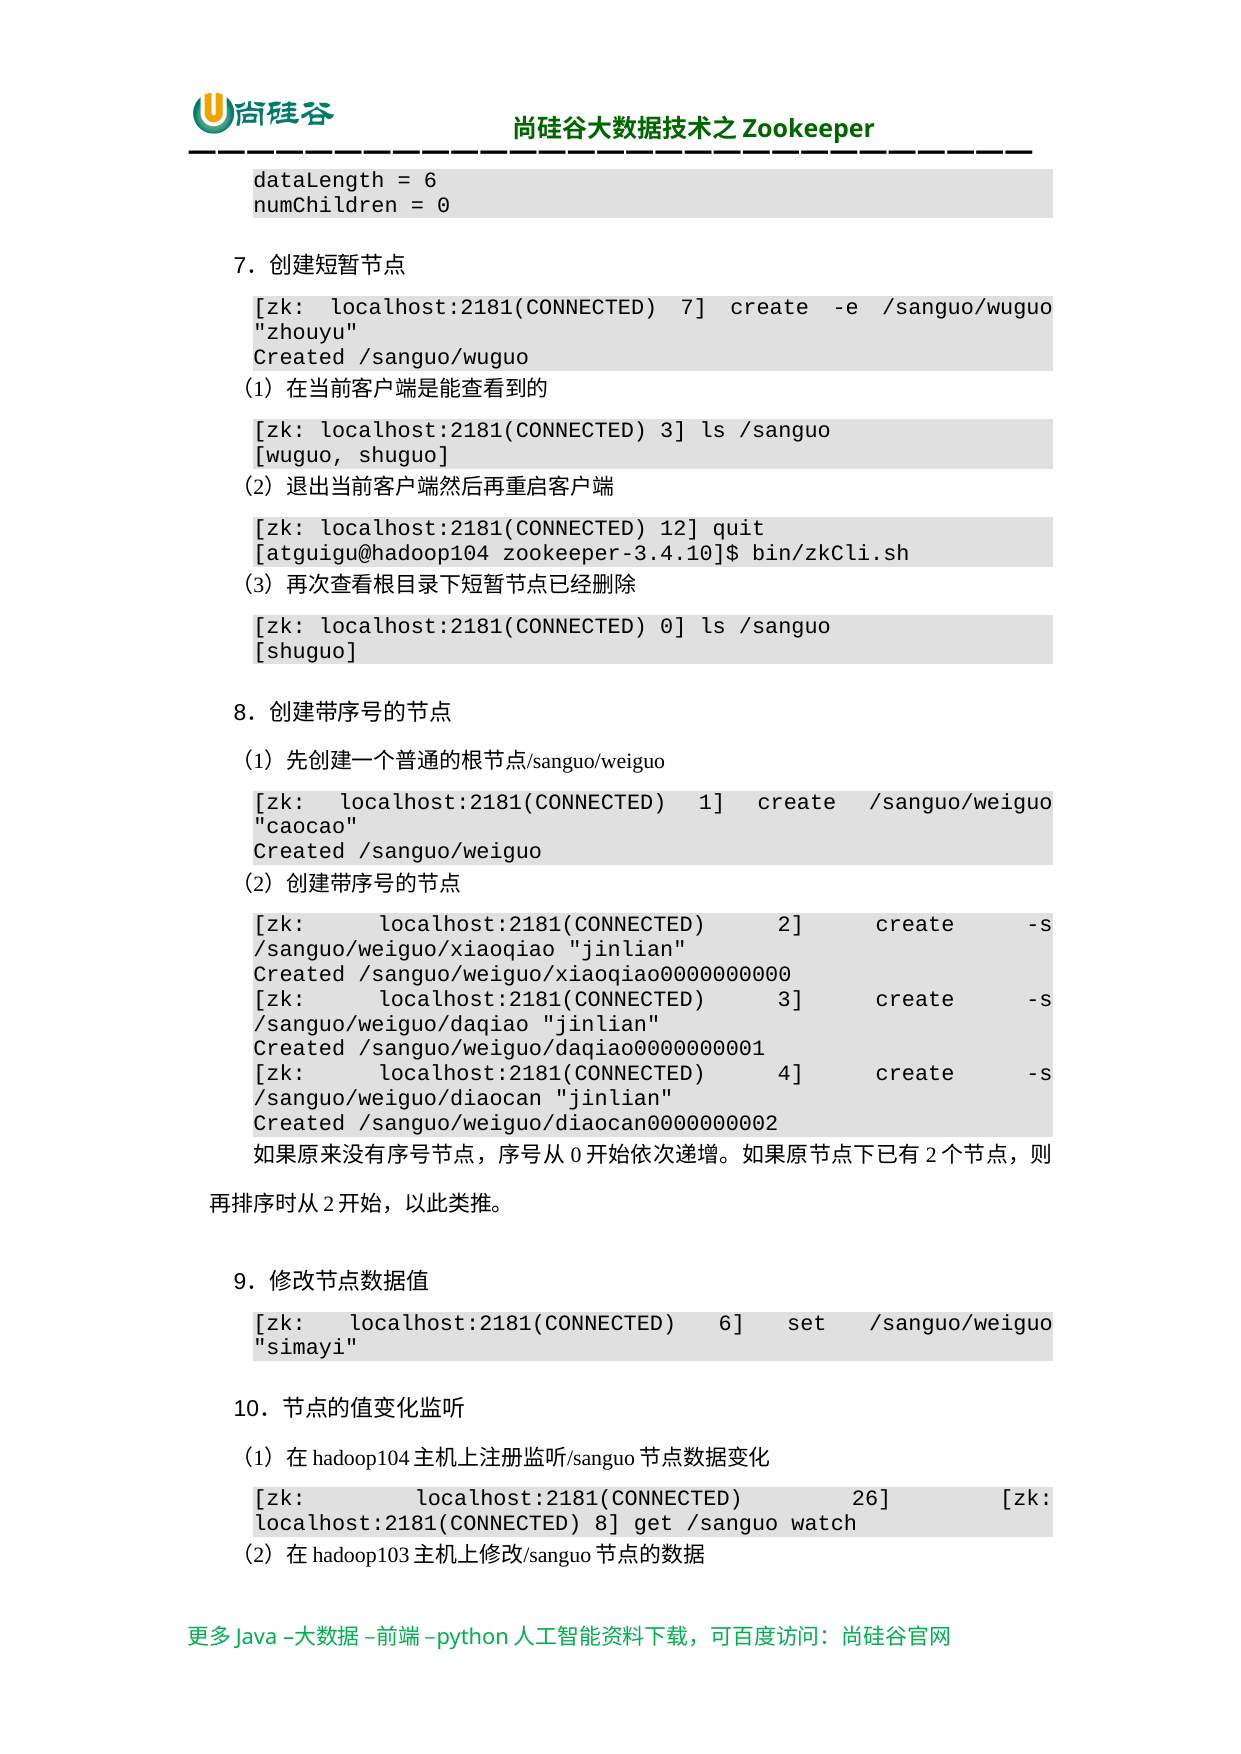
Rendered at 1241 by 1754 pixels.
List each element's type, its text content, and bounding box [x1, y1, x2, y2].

text [zk: localhost:2181(CONNECTED) 2] create -s /sanguo/weiguo/xiaoqiao "jinlian" [253, 913, 1053, 963]
text [zk: localhost:2181(CONNECTED) 26] [zk: localhost:2181(CONNECTED) 8] get /sanguo watch [253, 1487, 1053, 1537]
text [zk: localhost:2181(CONNECTED) 4] create -s /sanguo/weiguo/diaocan "jinlian" [253, 1062, 1053, 1112]
text [shuguo] [253, 640, 1053, 664]
text Created /sanguo/wuguo [253, 346, 1053, 371]
text 7．创建短暂节点 [187, 231, 1053, 296]
text [zk: localhost:2181(CONNECTED) 0] ls /sanguo [253, 615, 1053, 640]
text Created /sanguo/weiguo [253, 840, 1053, 865]
text Created /sanguo/weiguo/xiaoqiao0000000000 [253, 963, 1053, 988]
picture [187, 88, 338, 138]
text 10．节点的值变化监听 [187, 1374, 1053, 1439]
text （2）在hadoop103主机上修改/sanguo节点的数据 [187, 1537, 1053, 1569]
text [zk: localhost:2181(CONNECTED) 3] ls /sanguo [253, 419, 1053, 444]
text （2）创建带序号的节点 [187, 865, 1053, 898]
text Created /sanguo/weiguo/diaocan0000000002 [253, 1112, 1053, 1137]
text 8．创建带序号的节点 [187, 677, 1053, 742]
text （1）在hadoop104主机上注册监听/sanguo节点数据变化 [187, 1439, 1053, 1472]
text [atguigu@hadoop104 zookeeper-3.4.10]$ bin/zkCli.sh [253, 542, 1053, 567]
text numChildren = 0 [253, 194, 1053, 218]
text [zk: localhost:2181(CONNECTED) 3] create -s /sanguo/weiguo/daqiao "jinlian" [253, 988, 1053, 1037]
text （3）再次查看根目录下短暂节点已经删除 [187, 567, 1053, 599]
text [zk: localhost:2181(CONNECTED) 1] create /sanguo/weiguo "caocao" [253, 791, 1053, 840]
text [zk: localhost:2181(CONNECTED) 7] create -e /sanguo/wuguo "zhouyu" [253, 296, 1053, 346]
text （1）在当前客户端是能查看到的 [187, 371, 1053, 403]
text [zk: localhost:2181(CONNECTED) 6] set /sanguo/weiguo "simayi" [253, 1312, 1053, 1361]
text dataLength = 6 [253, 169, 1053, 194]
text （2）退出当前客户端然后再重启客户端 [187, 469, 1053, 501]
text Created /sanguo/weiguo/daqiao0000000001 [253, 1037, 1053, 1062]
text （1）先创建一个普通的根节点/sanguo/weiguo [187, 742, 1053, 775]
text [wuguo, shuguo] [253, 444, 1053, 469]
text 如果原来没有序号节点，序号从0开始依次递增。如果原节点下已有2个节点，则再排序时从2开始，以此类推。 [209, 1137, 1053, 1218]
text 9．修改节点数据值 [187, 1247, 1053, 1312]
text [zk: localhost:2181(CONNECTED) 12] quit [253, 517, 1053, 542]
